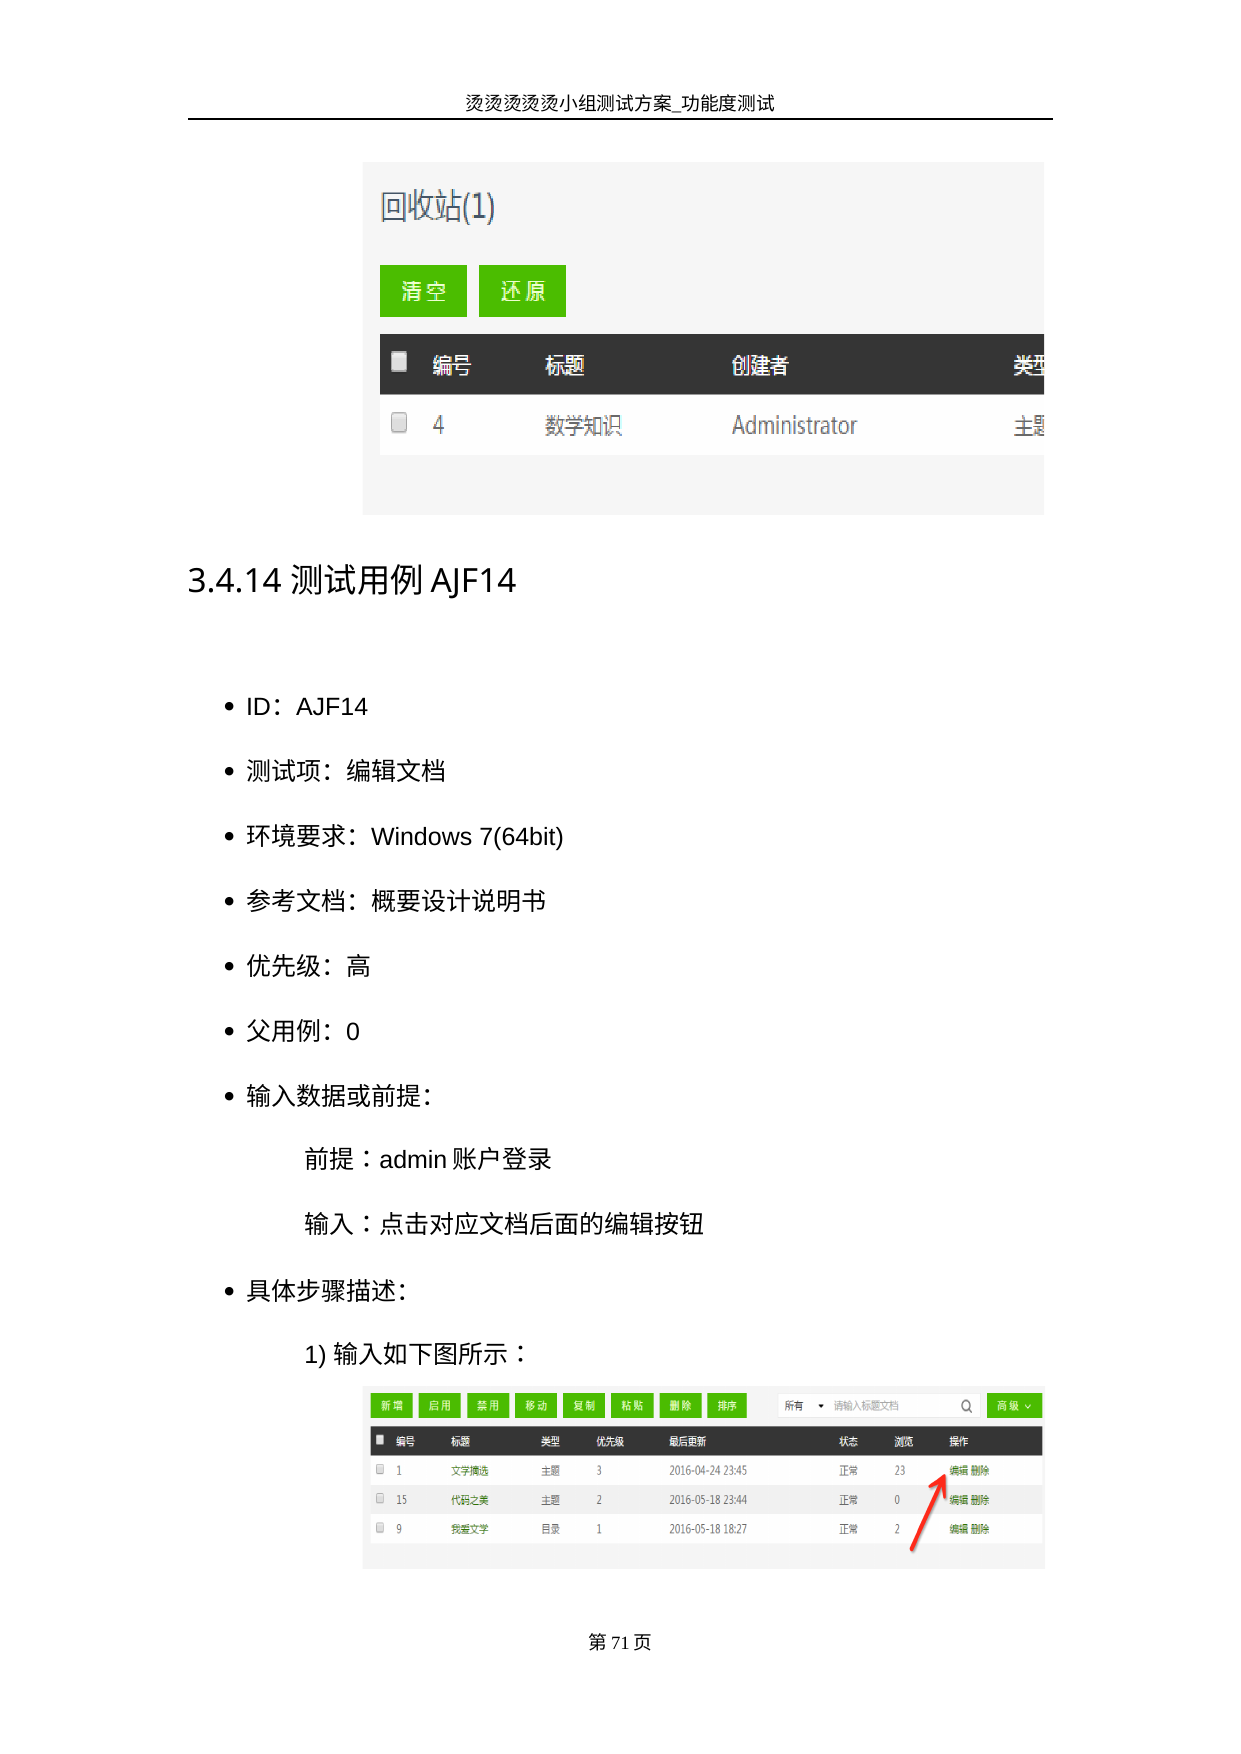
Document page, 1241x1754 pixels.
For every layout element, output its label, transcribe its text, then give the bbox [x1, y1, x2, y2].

list 参考文档：概要设计说明书 [225, 867, 1053, 932]
list 优先级：高 [225, 932, 1053, 997]
text 1) 输入如下图所示： [187, 1322, 1053, 1387]
subtitle 3.4.14 测试用例AJF14 [187, 547, 1053, 612]
list 输入数据或前提： [225, 1062, 1053, 1127]
picture [362, 162, 1045, 515]
list 父用例：0 [225, 997, 1053, 1062]
list 环境要求：Windows 7(64bit) [225, 802, 1053, 867]
list ID：AJF14 [225, 672, 1053, 737]
list 具体步骤描述： [225, 1257, 1053, 1322]
text 输入：点击对应文档后面的编辑按钮 [187, 1192, 1053, 1257]
picture [362, 1386, 1046, 1569]
list 测试项：编辑文档 [225, 737, 1053, 802]
text 前提：admin账户登录 [187, 1127, 1053, 1192]
